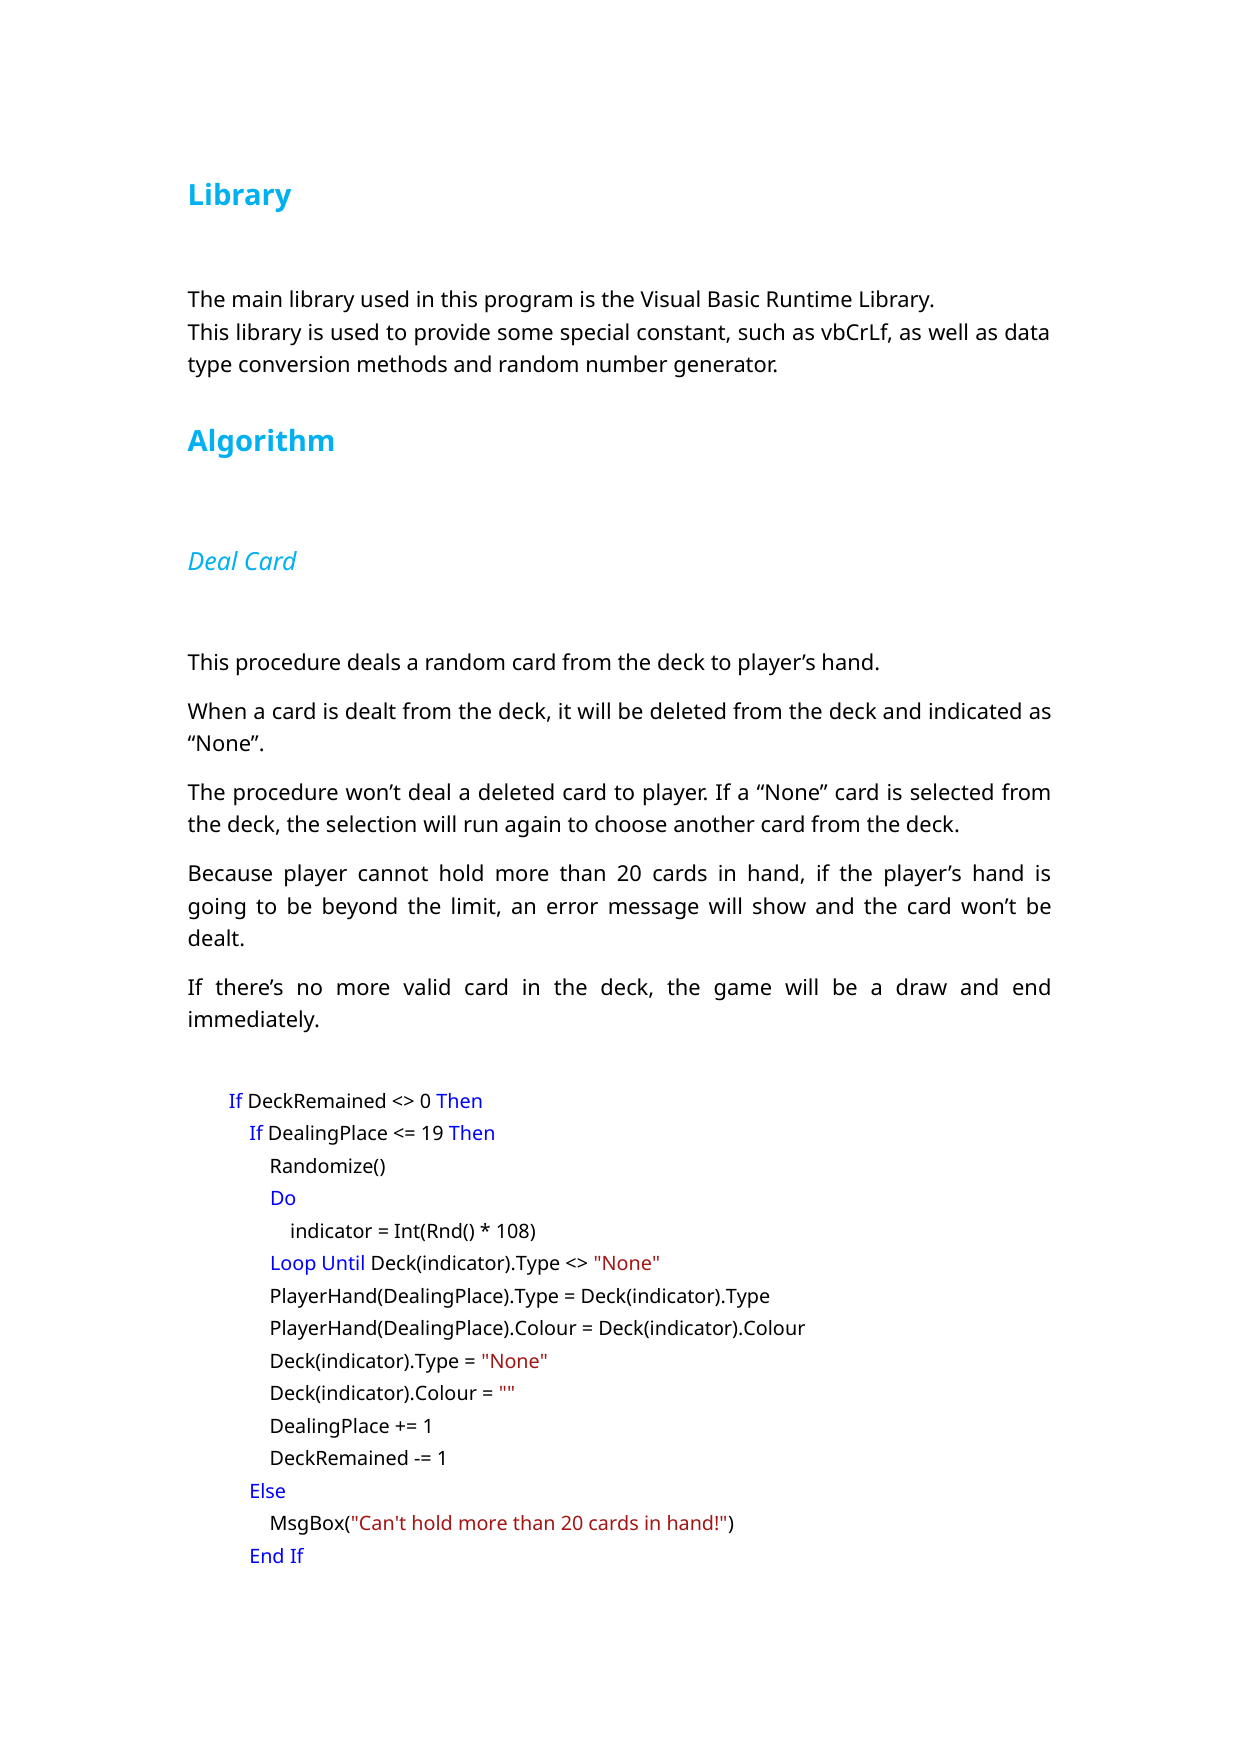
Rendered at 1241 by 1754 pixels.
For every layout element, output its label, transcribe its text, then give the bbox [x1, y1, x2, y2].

text Do [187, 1182, 1053, 1214]
text PlayerHand(DealingPlace).Colour = Deck(indicator).Colour [187, 1312, 1053, 1344]
text Else [187, 1474, 1053, 1507]
text indicator = Int(Rnd() * 108) [187, 1214, 1053, 1247]
text The procedure won’t deal a deleted card to player. If a “None” card is selected from the deck, the selection will run again to choose another card from the deck. [187, 776, 1053, 841]
text PlayerHand(DealingPlace).Type = Deck(indicator).Type [187, 1279, 1053, 1312]
subtitle Library [187, 162, 1053, 227]
text Deck(indicator).Type = "None" [187, 1344, 1053, 1377]
subtitle Deal Card [187, 529, 1053, 594]
text DeckRemained -= 1 [187, 1442, 1053, 1474]
text Loop Until Deck(indicator).Type <> "None" [187, 1247, 1053, 1279]
text When a card is dealt from the deck, it will be deleted from the deck and indicated as “None”. [187, 694, 1053, 759]
text MsgBox("Can't hold more than 20 cards in hand!") [187, 1507, 1053, 1539]
text The main library used in this program is the Visual Basic Runtime Library. [187, 283, 1053, 316]
subtitle Algorithm [187, 408, 1053, 473]
text This library is used to provide some special constant, such as vbCrLf, as well as data type conversion methods and random number generator. [187, 316, 1053, 381]
text Deck(indicator).Colour = "" [187, 1377, 1053, 1409]
text This procedure deals a random card from the deck to player’s hand. [187, 646, 1053, 678]
text Because player cannot hold more than 20 cards in hand, if the player’s hand is going to be beyond the limit, an error message will show and the card won’t be dealt. [187, 857, 1053, 954]
text Randomize() [187, 1149, 1053, 1182]
text If DealingPlace <= 19 Then [187, 1117, 1053, 1149]
text End If [187, 1539, 1053, 1572]
text DealingPlace += 1 [187, 1409, 1053, 1442]
text If DeckRemained <> 0 Then [187, 1084, 1053, 1117]
text If there’s no more valid card in the deck, the game will be a draw and end immediately. [187, 971, 1053, 1036]
